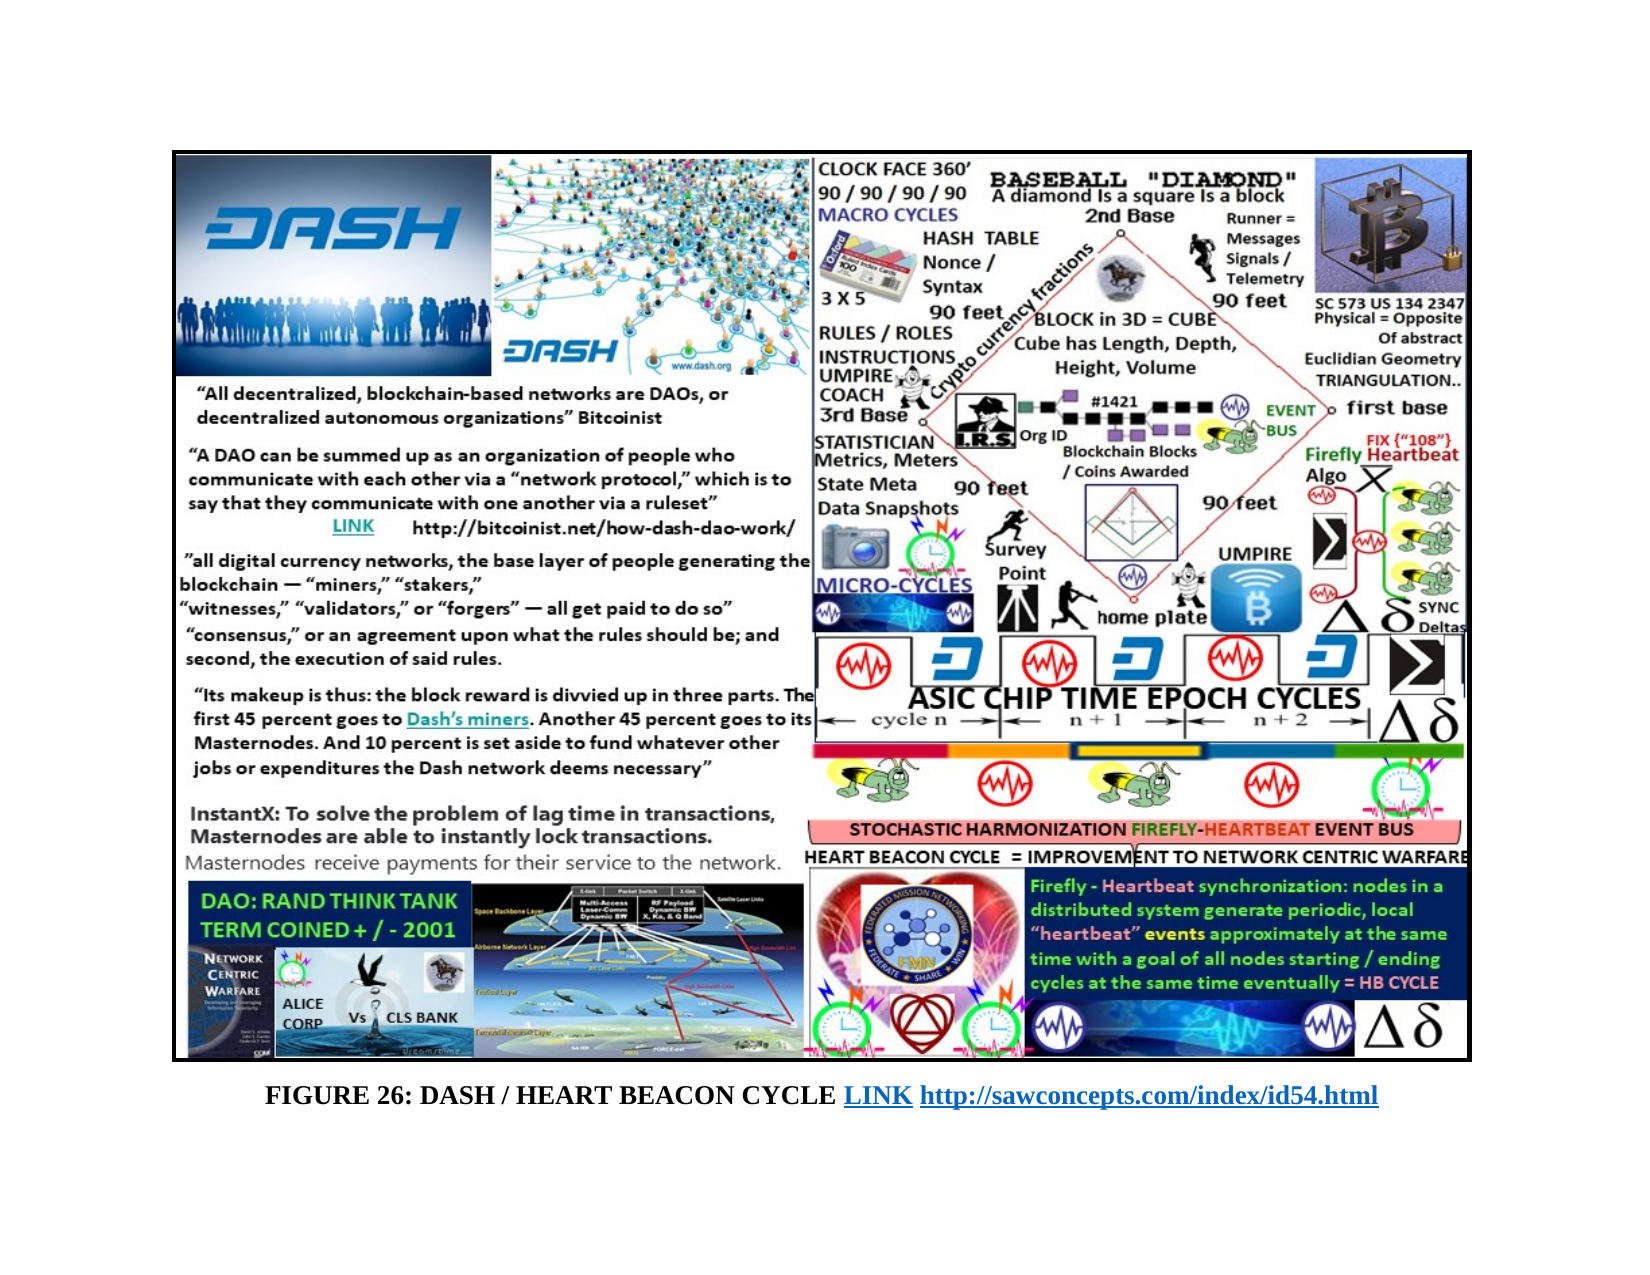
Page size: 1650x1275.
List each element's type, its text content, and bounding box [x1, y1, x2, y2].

picture [176, 154, 1467, 1058]
text FIGURE 26: DASH / HEART BEACON CYCLE LINK http://sawconcepts.com/index/id54.html [112, 1079, 1531, 1110]
